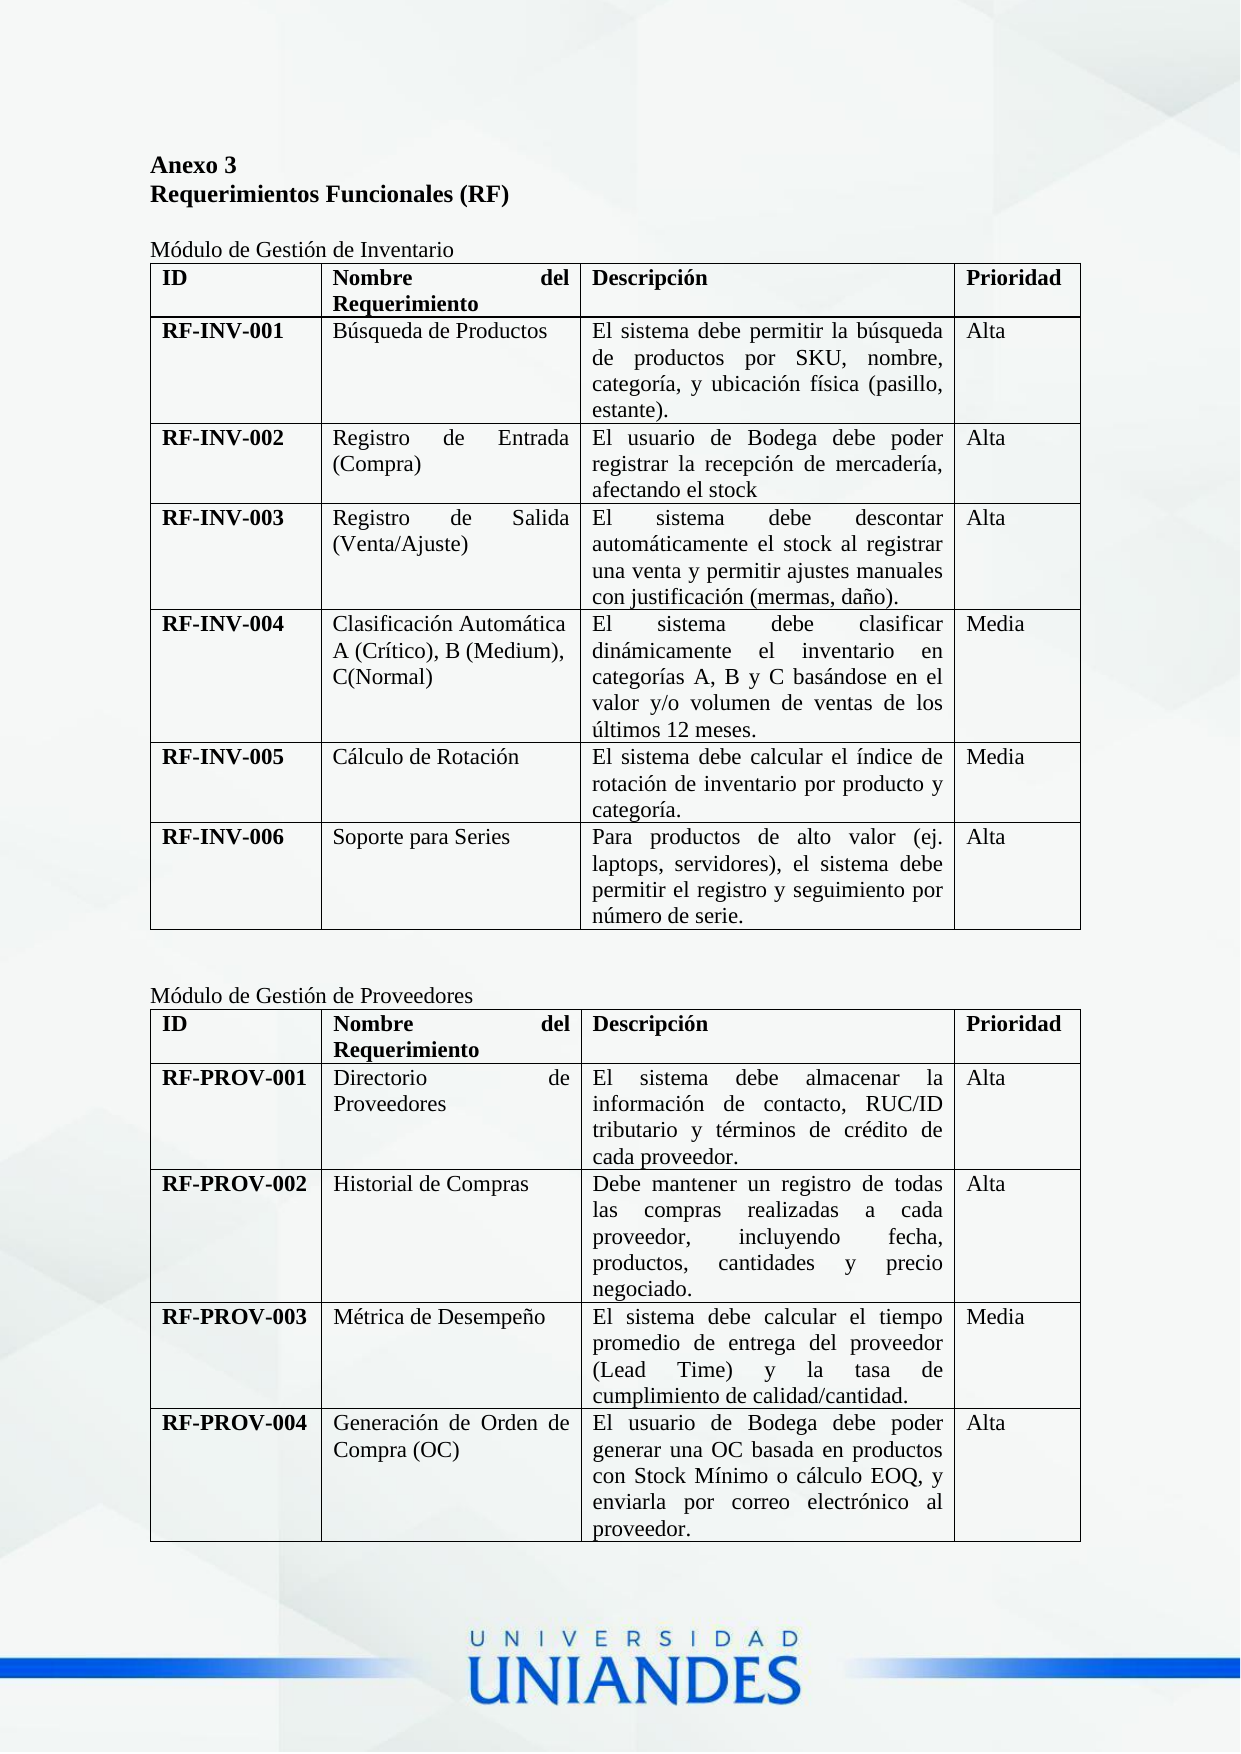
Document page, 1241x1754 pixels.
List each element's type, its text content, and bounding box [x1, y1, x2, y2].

table_cell RF-INV-006 [151, 823, 321, 929]
table_cell El sistema debe permitir la búsqueda de productos por SKU, nombre, categoría, y ubicación física (pasillo, estante). [581, 318, 954, 423]
text Requerimientos Funcionales (RF) [150, 179, 1090, 207]
table_header ID [151, 264, 321, 316]
table_cell RF-PROV-001 [151, 1064, 321, 1169]
table_header Descripción [581, 264, 954, 316]
table_cell El usuario de Bodega debe poder generar una OC basada en productos con Stock Mínimo o cálculo EOQ, y enviarla por correo electrónico al proveedor. [582, 1409, 954, 1541]
table_cell RF-INV-005 [151, 743, 321, 822]
table_cell Soporte para Series [322, 823, 580, 929]
table_cell El sistema debe clasificar dinámicamente el inventario en categorías A, B y C basándose en el valor y/o volumen de ventas de los últimos 12 meses. [581, 610, 954, 742]
text Módulo de Gestión de Inventario [150, 236, 1090, 263]
table_header Descripción [582, 1010, 954, 1063]
table_cell RF-PROV-003 [151, 1303, 321, 1408]
text Módulo de Gestión de Proveedores [150, 982, 1090, 1009]
table_cell Directorio de Proveedores [322, 1064, 581, 1169]
table_cell RF-INV-004 [151, 610, 321, 742]
table_cell RF-PROV-004 [151, 1409, 321, 1541]
table_header Prioridad [955, 1010, 1080, 1063]
table_cell El sistema debe calcular el tiempo promedio de entrega del proveedor (Lead Time) y la tasa de cumplimiento de calidad/cantidad. [582, 1303, 954, 1408]
table_cell Registro de Entrada (Compra) [322, 424, 580, 503]
table_cell RF-INV-003 [151, 504, 321, 609]
table_cell Alta [955, 1064, 1080, 1169]
table_header Nombre del Requerimiento [322, 264, 580, 316]
table_cell El sistema debe almacenar la información de contacto, RUC/ID tributario y términos de crédito de cada proveedor. [582, 1064, 954, 1169]
table_cell Para productos de alto valor (ej. laptops, servidores), el sistema debe permitir el registro y seguimiento por número de serie. [581, 823, 954, 929]
table_cell El sistema debe calcular el índice de rotación de inventario por producto y categoría. [581, 743, 954, 822]
table_cell Media [955, 610, 1080, 742]
table_cell RF-INV-002 [151, 424, 321, 503]
table_cell Media [955, 743, 1080, 822]
table_header ID [151, 1010, 321, 1063]
table_cell Alta [955, 504, 1080, 609]
table_cell RF-PROV-002 [151, 1170, 321, 1302]
table_cell Cálculo de Rotación [322, 743, 580, 822]
table_cell Alta [955, 823, 1080, 929]
table_cell Alta [955, 318, 1080, 423]
table_cell Debe mantener un registro de todas las compras realizadas a cada proveedor, incluyendo fecha, productos, cantidades y precio negociado. [582, 1170, 954, 1302]
table_cell Generación de Orden de Compra (OC) [322, 1409, 581, 1541]
text Anexo 3 [150, 150, 1090, 179]
table_cell Alta [955, 1409, 1080, 1541]
table_cell El sistema debe descontar automáticamente el stock al registrar una venta y permitir ajustes manuales con justificación (mermas, daño). [581, 504, 954, 609]
table_cell Media [955, 1303, 1080, 1408]
picture [0, 0, 1241, 1752]
table_cell RF-INV-001 [151, 318, 321, 423]
table_cell Clasificación Automática A (Crítico), B (Medium), C(Normal) [322, 610, 580, 742]
table_header Nombre del Requerimiento [322, 1010, 581, 1063]
table_cell Alta [955, 1170, 1080, 1302]
table_header Prioridad [955, 264, 1080, 316]
table_cell Alta [955, 424, 1080, 503]
table_cell Búsqueda de Productos [322, 318, 580, 423]
table_cell Registro de Salida (Venta/Ajuste) [322, 504, 580, 609]
table_cell Historial de Compras [322, 1170, 581, 1302]
table_cell Métrica de Desempeño [322, 1303, 581, 1408]
table_cell El usuario de Bodega debe poder registrar la recepción de mercadería, afectando el stock [581, 424, 954, 503]
